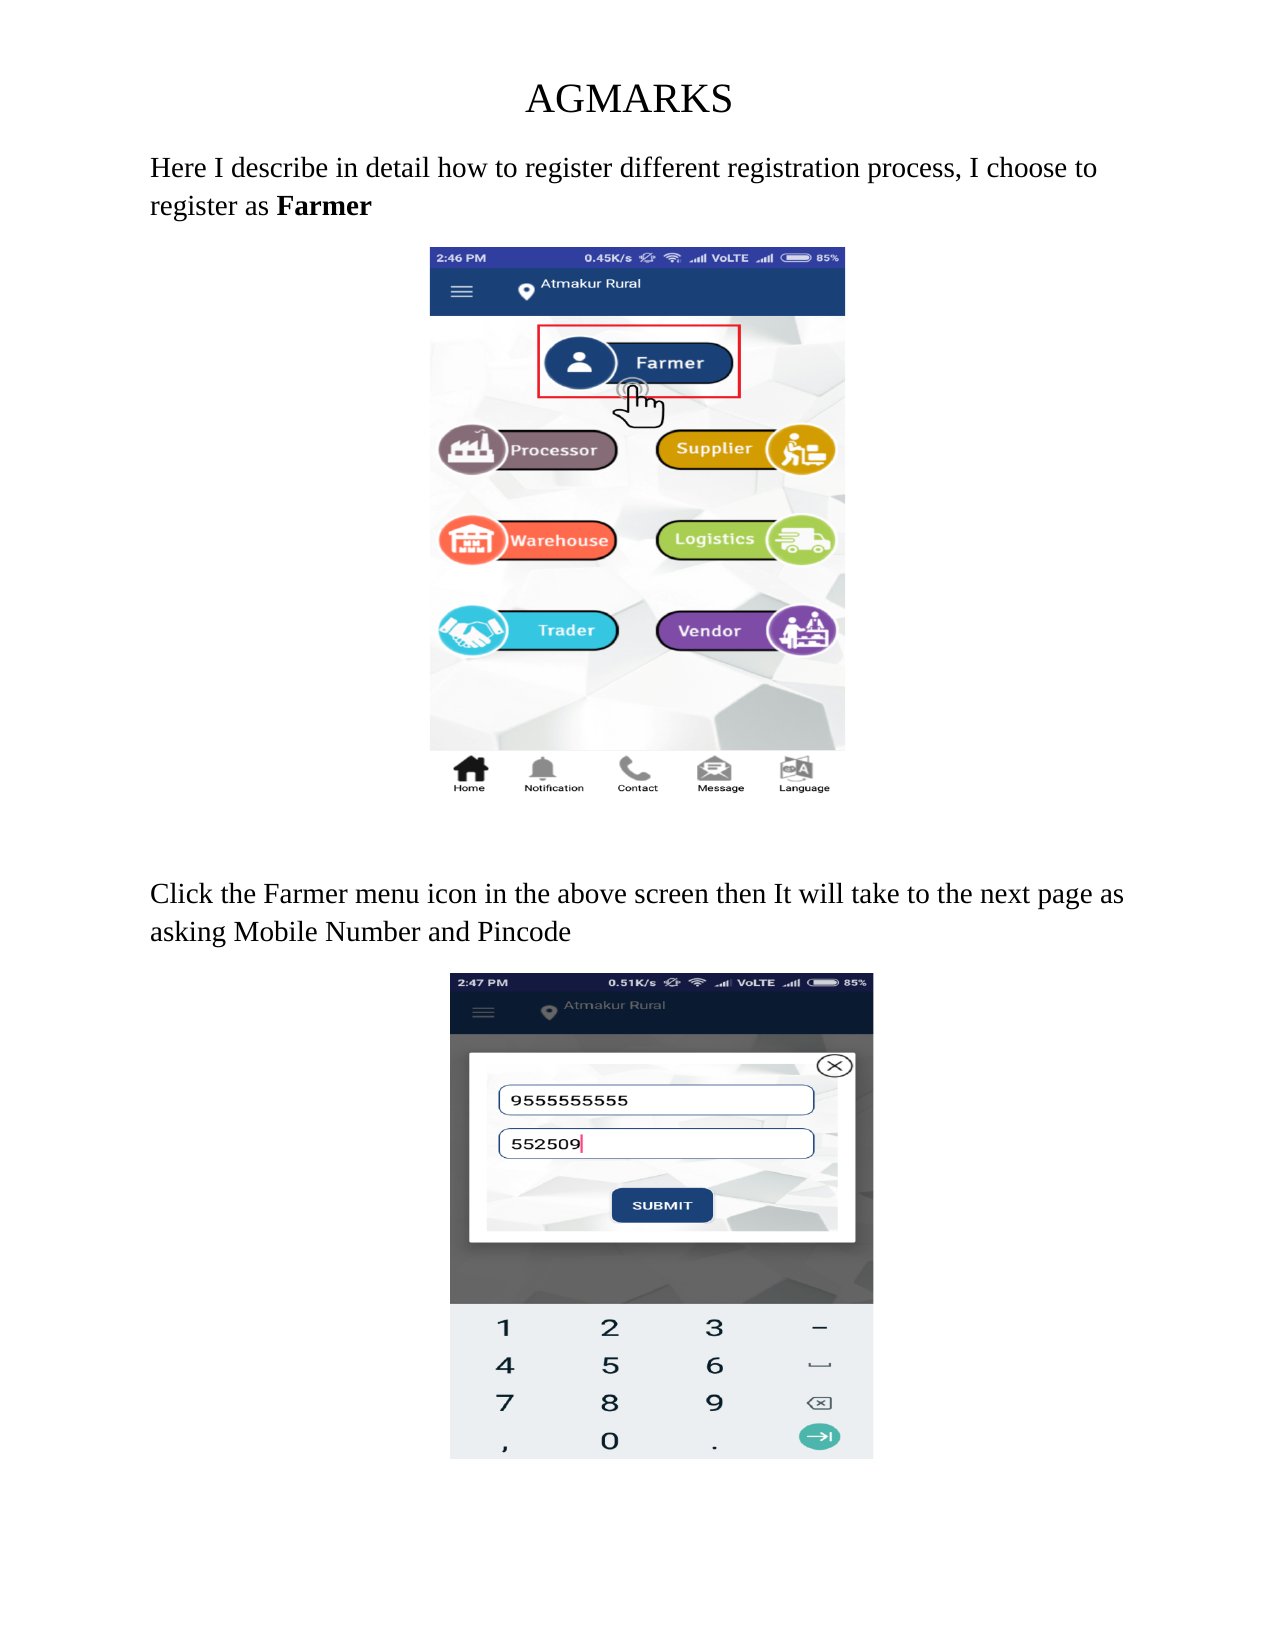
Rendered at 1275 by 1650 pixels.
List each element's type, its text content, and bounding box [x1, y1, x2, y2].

picture [450, 973, 874, 1459]
text Click the Farmer menu icon in the above screen then It will take to the next page as asking Mobile Number and Pincode [150, 876, 1125, 948]
picture [429, 247, 846, 798]
text Here I describe in detail how to register different registration process, I choose to register as Farmer [150, 150, 1125, 222]
